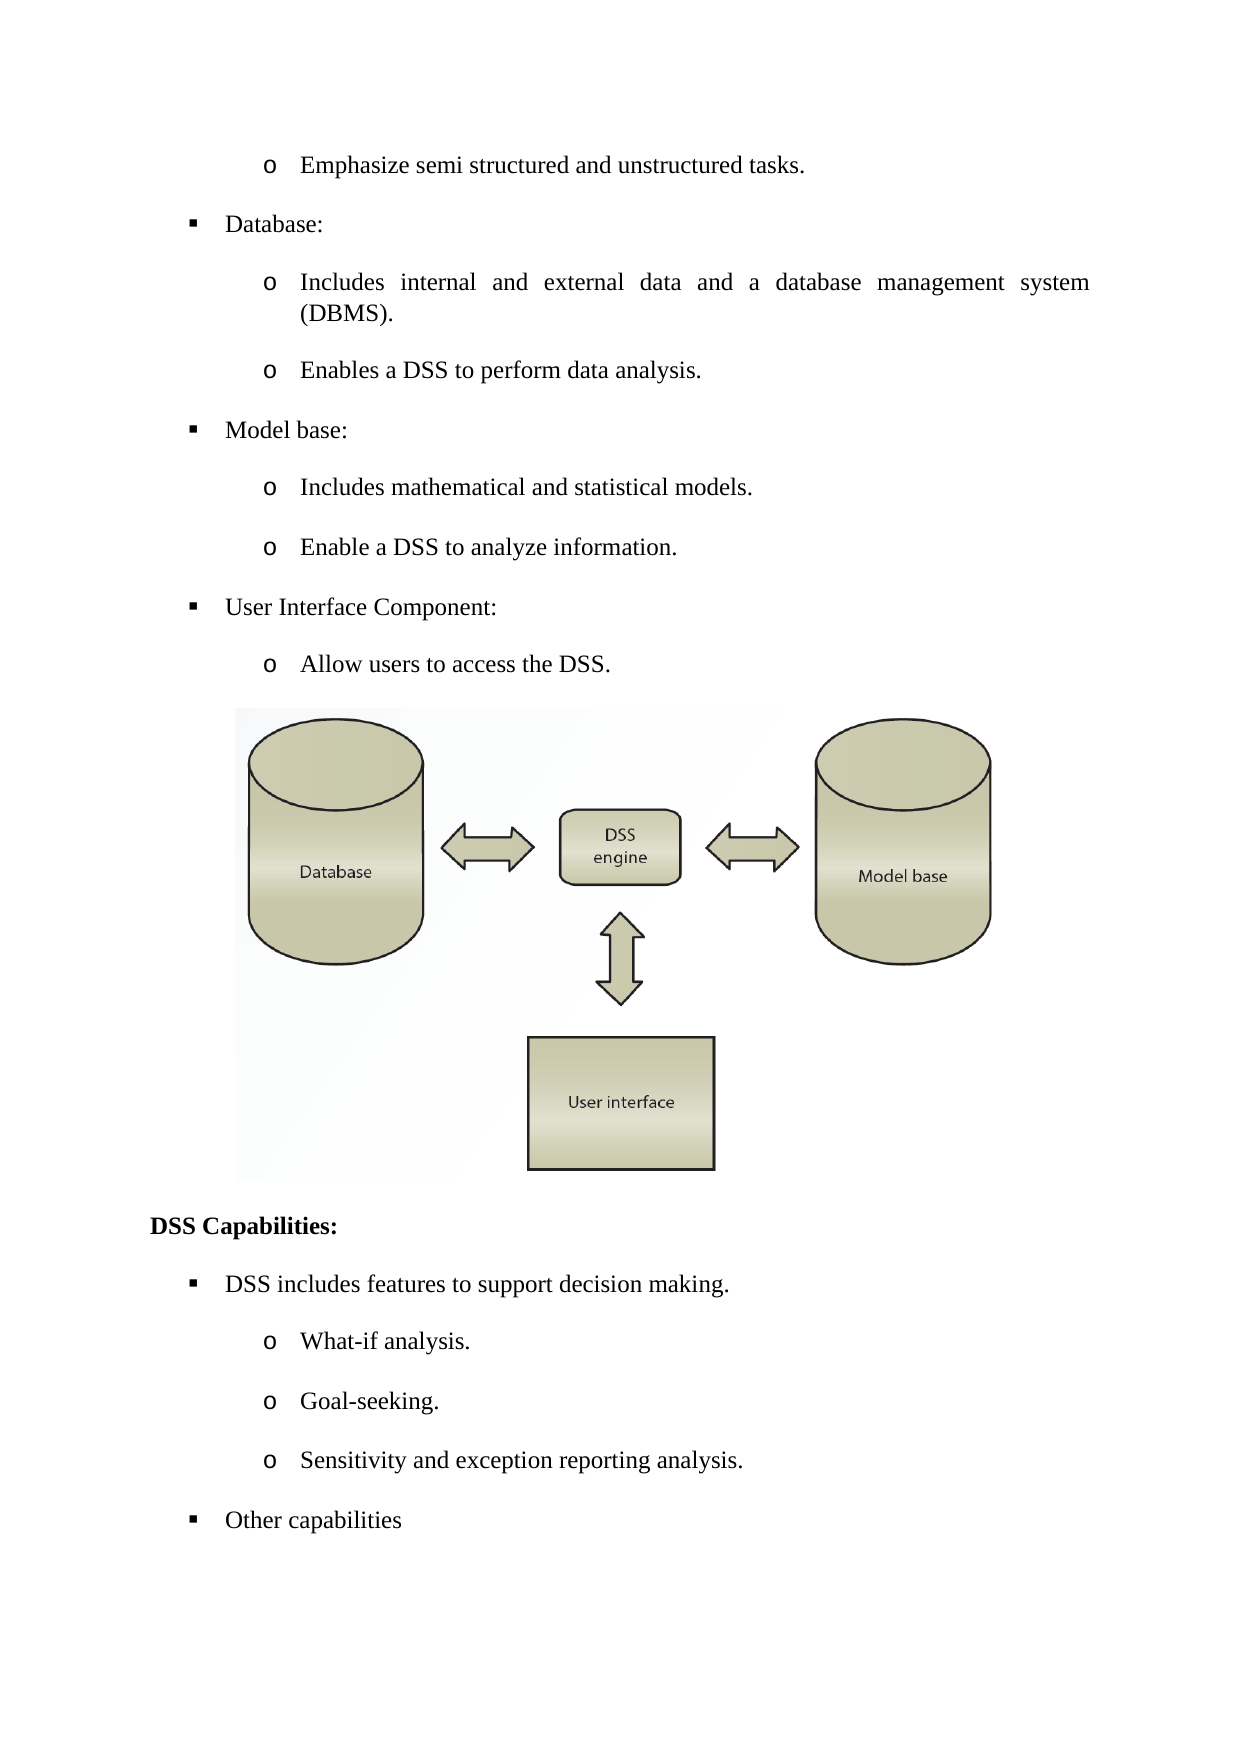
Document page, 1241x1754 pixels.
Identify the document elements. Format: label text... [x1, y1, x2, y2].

text DSS Capabilities: [150, 1211, 1090, 1240]
list Model base: [187, 415, 1090, 444]
list Database: [187, 209, 1090, 238]
list User Interface Component: [187, 592, 1090, 620]
list Other capabilities [187, 1505, 1090, 1534]
picture [235, 708, 1005, 1183]
list Goal-seeking. [262, 1386, 1090, 1417]
list Enable a DSS to analyze information. [262, 532, 1090, 563]
list Sensitivity and exception reporting analysis. [262, 1446, 1090, 1476]
list Includes internal and external data and a database management system (DBMS). [262, 267, 1090, 327]
list What-if analysis. [262, 1326, 1090, 1357]
list Allow users to access the DSS. [262, 649, 1090, 680]
list Includes mathematical and statistical models. [262, 472, 1090, 503]
list DSS includes features to support decision making. [187, 1269, 1090, 1298]
list Enables a DSS to perform data analysis. [262, 355, 1090, 386]
list Emphasize semi structured and unstructured tasks. [262, 150, 1090, 181]
